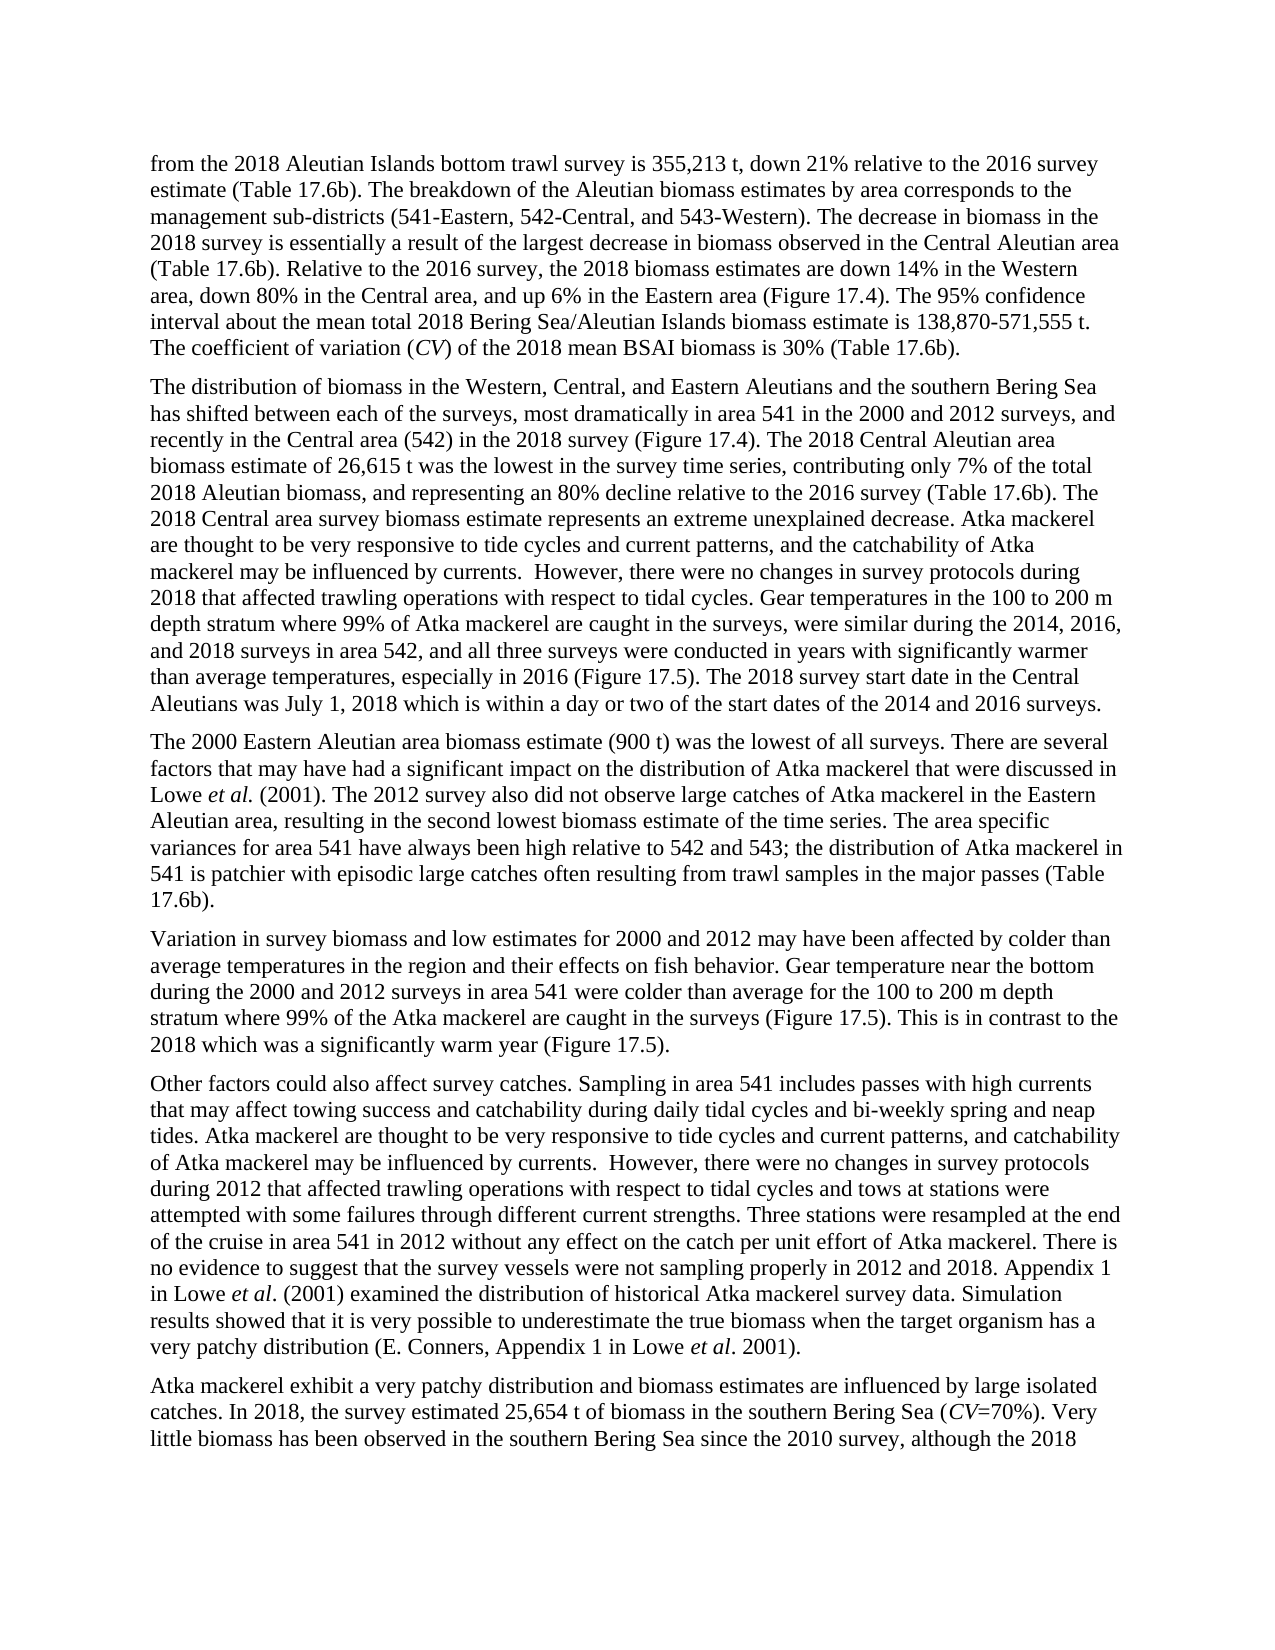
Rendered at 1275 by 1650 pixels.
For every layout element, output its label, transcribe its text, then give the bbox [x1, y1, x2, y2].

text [150, 1372, 1125, 1451]
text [150, 150, 1125, 361]
text Other factors could also affect survey catches. Sampling in area 541 includes passes with high currents that may affect towing success and catchability during daily tidal cycles and bi-weekly spring and neap tides. Atka mackerel are thought to be very responsive to tide cycles and current patterns, and catchability of Atka mackerel may be influenced by currents. However, there were no changes in survey protocols during 2012 that affected trawling operations with respect to tidal cycles and tows at stations were attempted with some failures through different current strengths. Three stations were resampled at the end of the cruise in area 541 in 2012 without any effect on the catch per unit effort of Atka mackerel. There is no evidence to suggest that the survey vessels were not sampling properly in 2012 and 2018. Appendix 1 in Lowe et al. (2001) examined the distribution of historical Atka mackerel survey data. Simulation results showed that it is very possible to underestimate the true biomass when the target organism has a very patchy distribution (E. Conners, Appendix 1 in Lowe et al. 2001). [150, 1070, 1125, 1359]
text The 2000 Eastern Aleutian area biomass estimate (900 t) was the lowest of all surveys. There are several factors that may have had a significant impact on the distribution of Atka mackerel that were discussed in Lowe et al. (2001). The 2012 survey also did not observe large catches of Atka mackerel in the Eastern Aleutian area, resulting in the second lowest biomass estimate of the time series. The area specific variances for area 541 have always been high relative to 542 and 543; the distribution of Atka mackerel in 541 is patchier with episodic large catches often resulting from trawl samples in the major passes (Table 17.6b). [150, 728, 1125, 913]
text Variation in survey biomass and low estimates for 2000 and 2012 may have been affected by colder than average temperatures in the region and their effects on fish behavior. Gear temperature near the bottom during the 2000 and 2012 surveys in area 541 were colder than average for the 100 to 200 m depth stratum where 99% of the Atka mackerel are caught in the surveys (Figure 17.5). This is in contrast to the 2018 which was a significantly warm year (Figure 17.5). [150, 925, 1125, 1057]
text The distribution of biomass in the Western, Central, and Eastern Aleutians and the southern Bering Sea has shifted between each of the surveys, most dramatically in area 541 in the 2000 and 2012 surveys, and recently in the Central area (542) in the 2018 survey (Figure 17.4). The 2018 Central Aleutian area biomass estimate of 26,615 t was the lowest in the survey time series, contributing only 7% of the total 2018 Aleutian biomass, and representing an 80% decline relative to the 2016 survey (Table 17.6b). The 2018 Central area survey biomass estimate represents an extreme unexplained decrease. Atka mackerel are thought to be very responsive to tide cycles and current patterns, and the catchability of Atka mackerel may be influenced by currents. However, there were no changes in survey protocols during 2018 that affected trawling operations with respect to tidal cycles. Gear temperatures in the 100 to 200 m depth stratum where 99% of Atka mackerel are caught in the surveys, were similar during the 2014, 2016, and 2018 surveys in area 542, and all three surveys were conducted in years with significantly warmer than average temperatures, especially in 2016 (Figure 17.5). The 2018 survey start date in the Central Aleutians was July 1, 2018 which is within a day or two of the start dates of the 2014 and 2016 surveys. [150, 373, 1125, 716]
